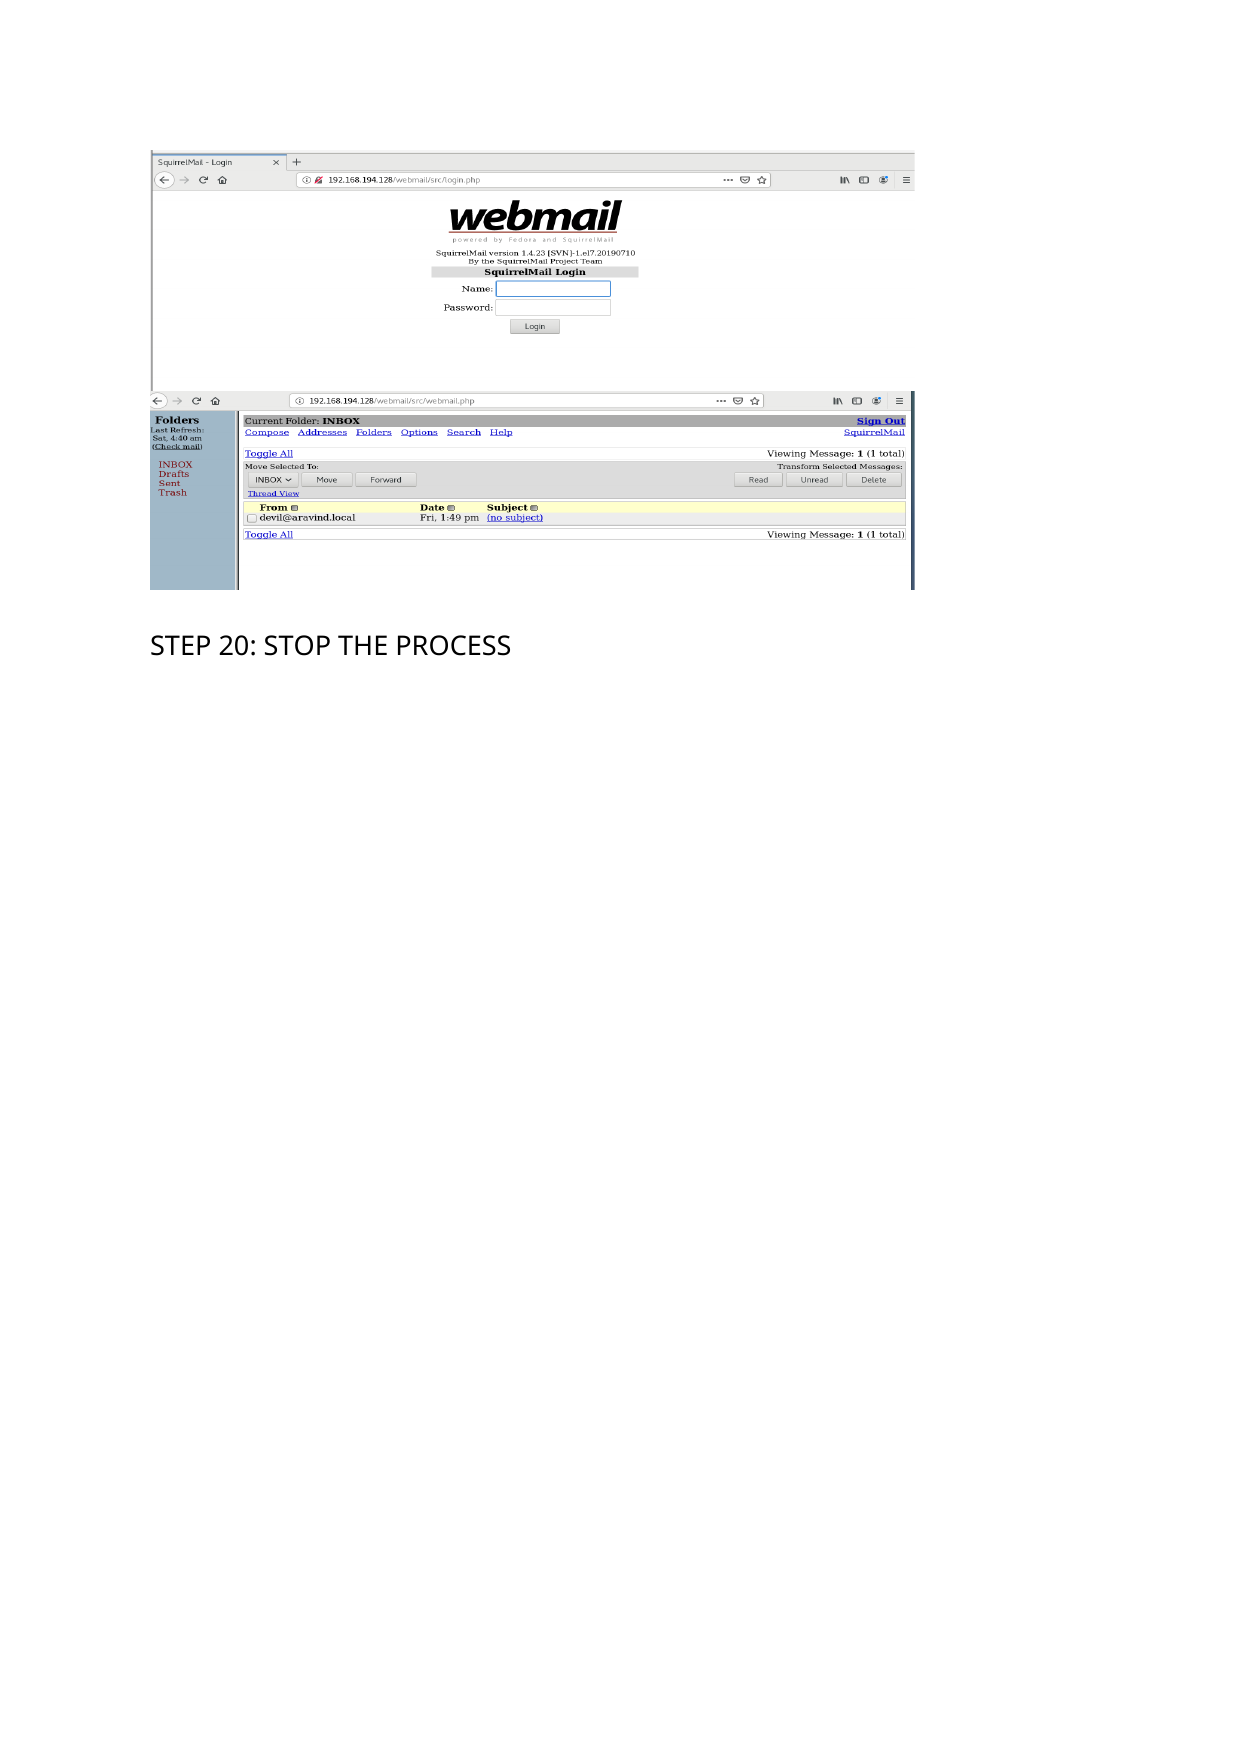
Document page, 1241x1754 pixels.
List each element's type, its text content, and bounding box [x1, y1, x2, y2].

text STEP 20: STOP THE PROCESS [150, 626, 1090, 663]
picture [150, 150, 915, 590]
